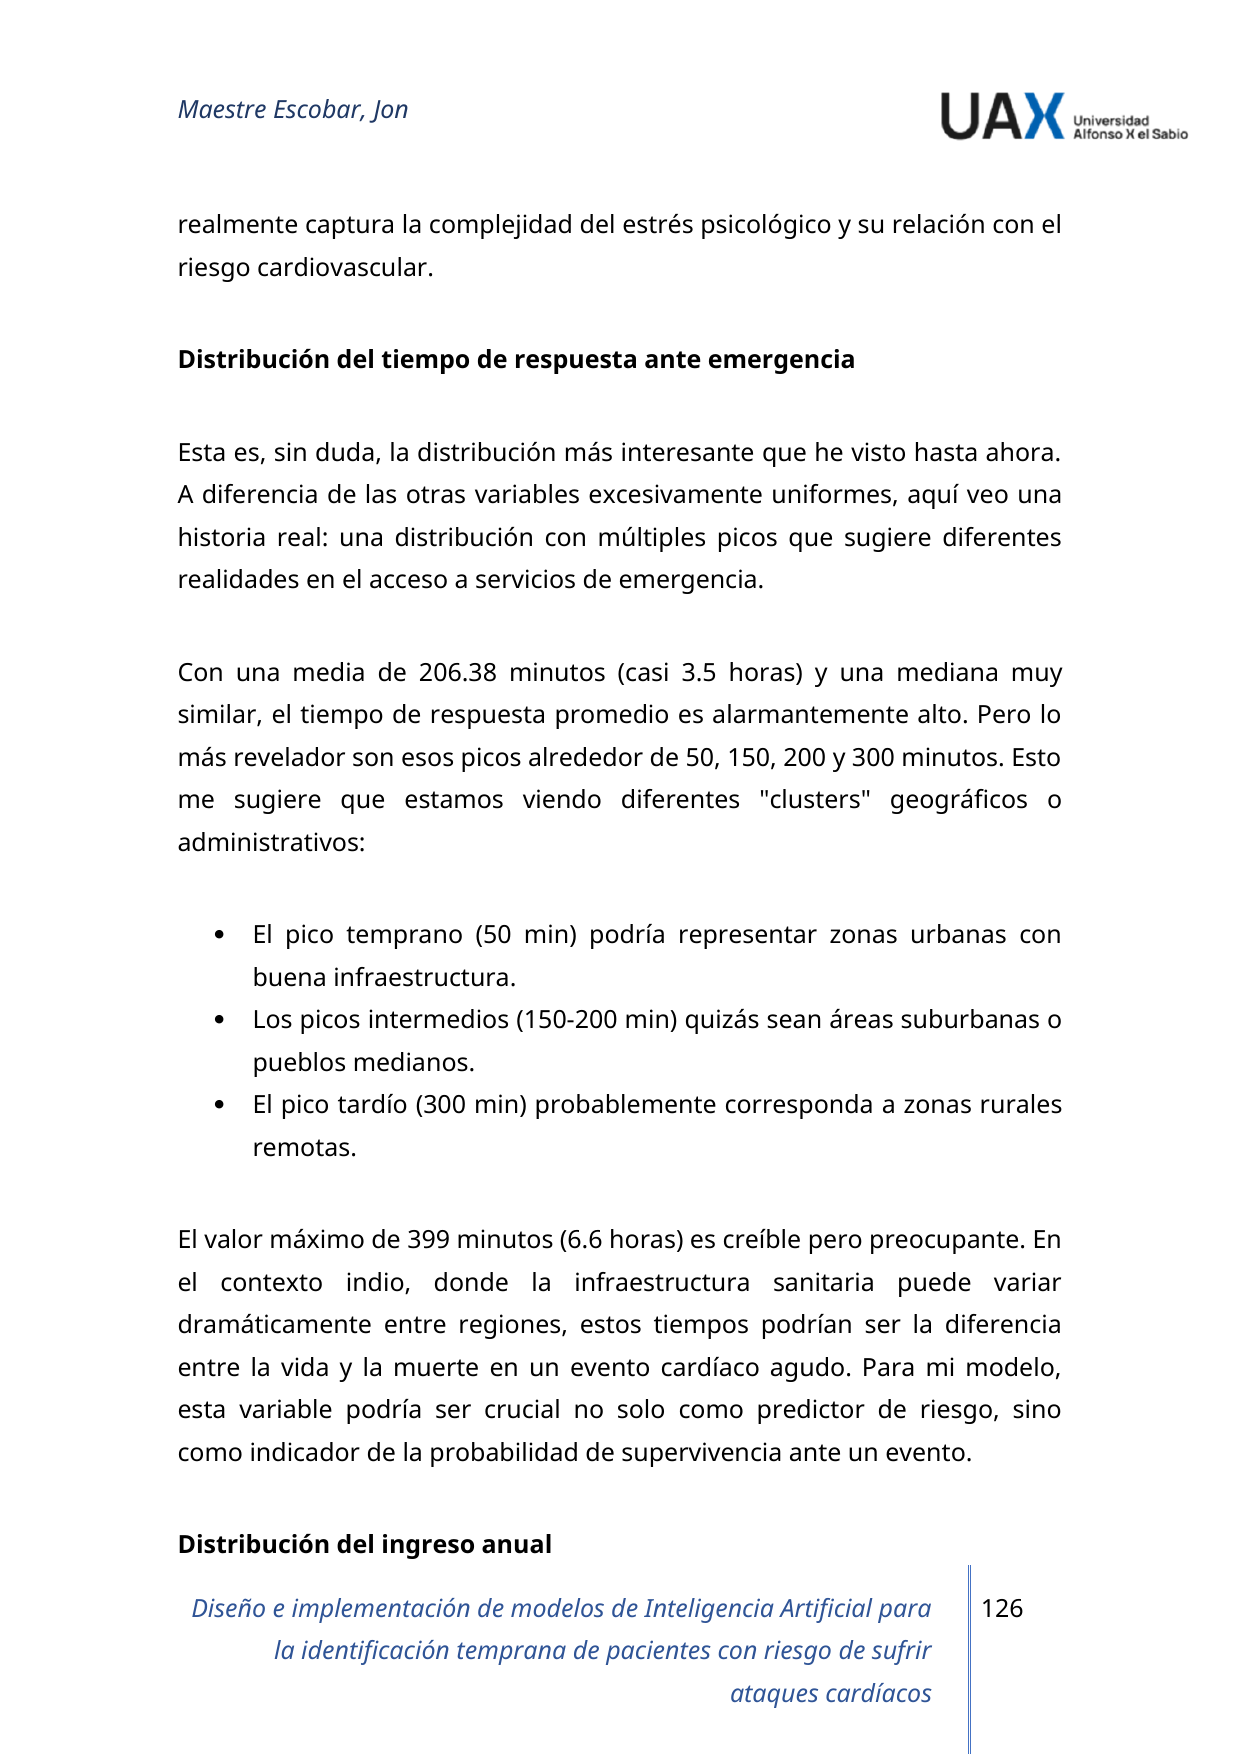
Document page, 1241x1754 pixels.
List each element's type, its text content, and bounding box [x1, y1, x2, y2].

list El pico temprano (50 min) podría representar zonas urbanas con buena infraestructura. [215, 917, 1063, 993]
text Distribución del ingreso anual [177, 1527, 1063, 1561]
text Distribución del tiempo de respuesta ante emergencia [177, 342, 1063, 376]
text Esta es, sin duda, la distribución más interesante que he visto hasta ahora. A diferencia de las otras variables excesivamente uniformes, aquí veo una historia real: una distribución con múltiples picos que sugiere diferentes realidades en el acceso a servicios de emergencia. [177, 434, 1063, 596]
picture [940, 89, 1192, 144]
list El pico tardío (300 min) probablemente corresponda a zonas rurales remotas. [215, 1087, 1063, 1163]
text Con una media de 206.38 minutos (casi 3.5 horas) y una mediana muy similar, el tiempo de respuesta promedio es alarmantemente alto. Pero lo más revelador son esos picos alrededor de 50, 150, 200 y 300 minutos. Esto me sugiere que estamos viendo diferentes "clusters" geográficos o administrativos: [177, 654, 1063, 858]
list Los picos intermedios (150-200 min) quizás sean áreas suburbanas o pueblos medianos. [215, 1002, 1063, 1078]
text El valor máximo de 399 minutos (6.6 horas) es creíble pero preocupante. En el contexto indio, donde la infraestructura sanitaria puede variar dramáticamente entre regiones, estos tiempos podrían ser la diferencia entre la vida y la muerte en un evento cardíaco agudo. Para mi modelo, esta variable podría ser crucial no solo como predictor de riesgo, sino como indicador de la probabilidad de supervivencia ante un evento. [177, 1222, 1063, 1468]
